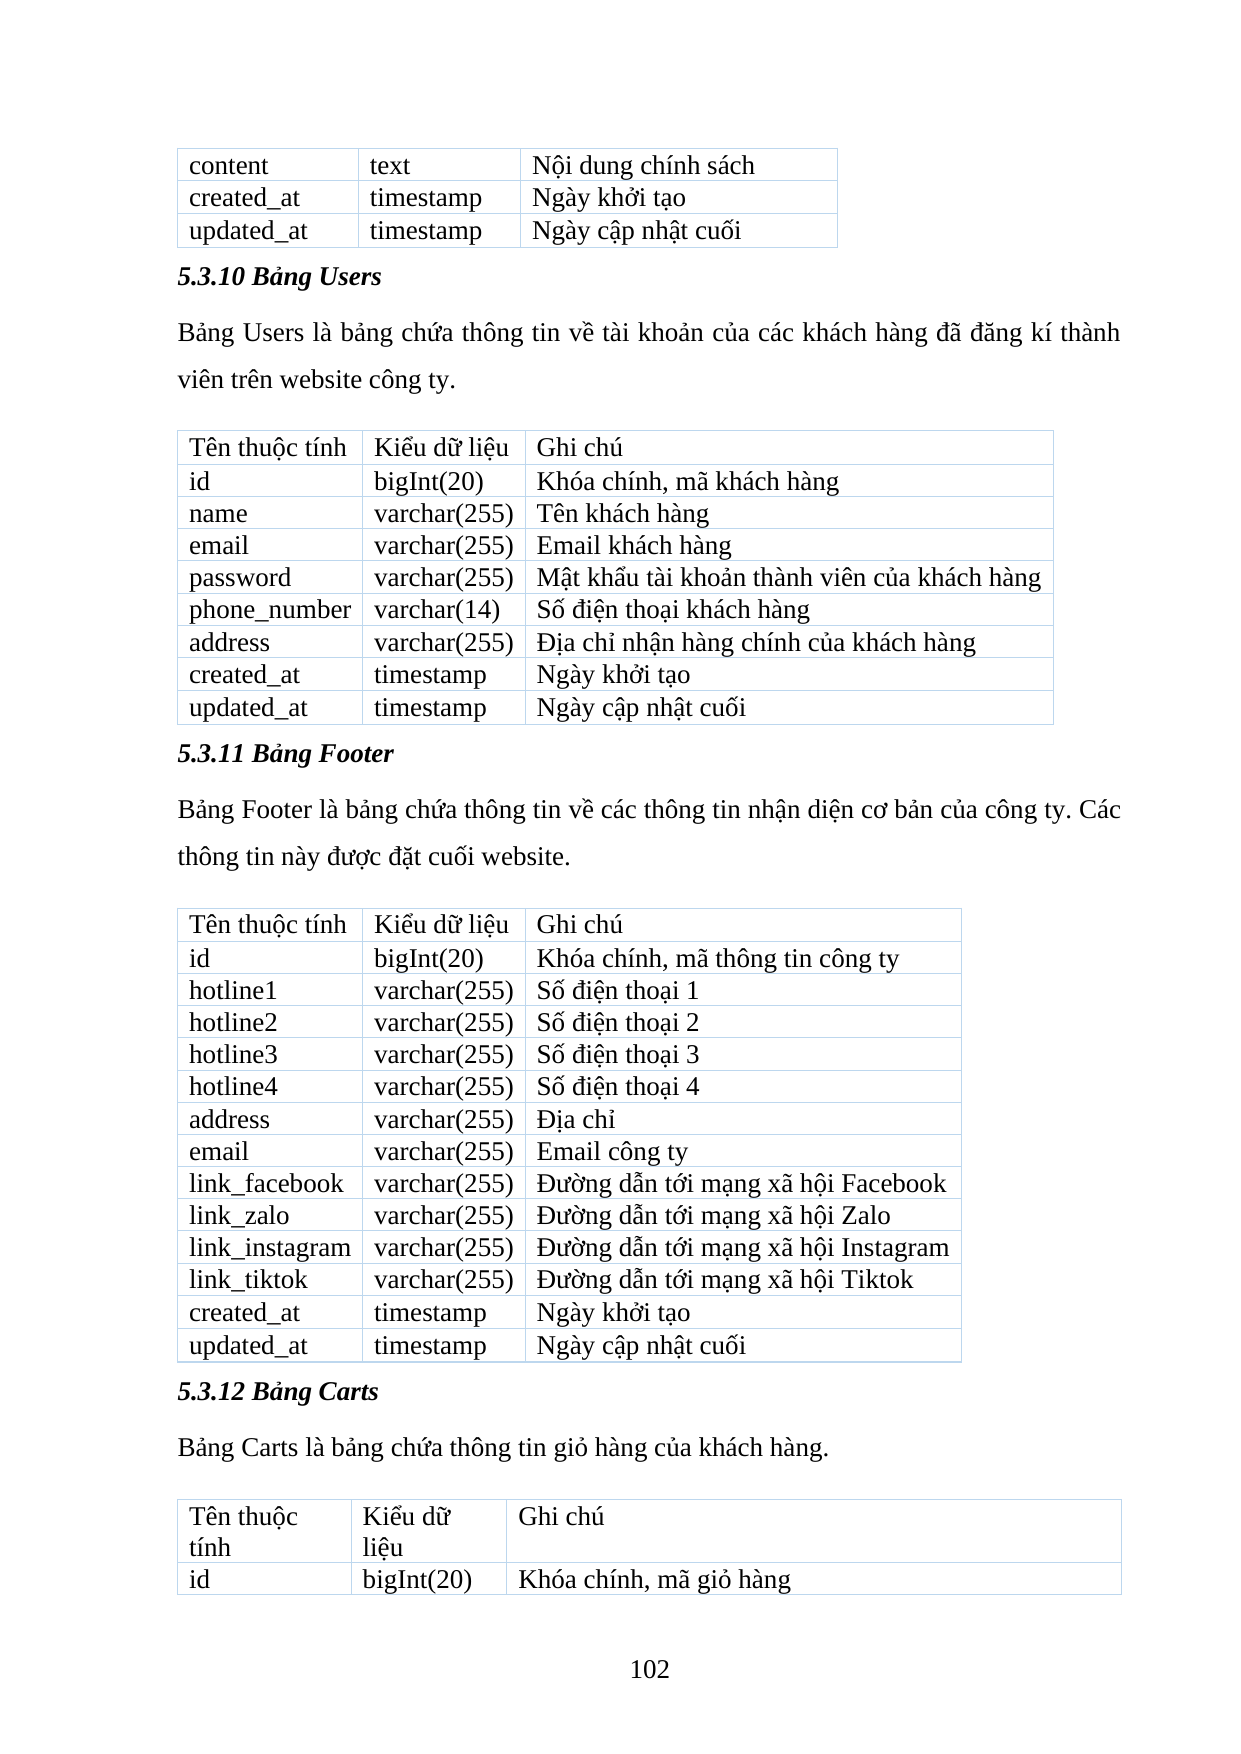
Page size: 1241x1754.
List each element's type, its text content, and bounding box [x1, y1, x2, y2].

subtitle Bảng Footer [177, 737, 1122, 768]
table_cell varchar(255) [363, 497, 525, 528]
table_cell hotline3 [178, 1038, 362, 1069]
table_cell id [178, 465, 362, 496]
table_header Ghi chú [526, 909, 961, 941]
table_cell timestamp [363, 658, 525, 690]
table_cell link_tiktok [178, 1264, 362, 1295]
table_cell created_at [178, 1296, 362, 1328]
table_cell varchar(255) [363, 974, 525, 1005]
table_cell id [178, 942, 362, 973]
table_cell Khóa chính, mã giỏ hàng [507, 1563, 1121, 1594]
table_header Tên thuộc tính [178, 909, 362, 941]
table_cell Đường dẫn tới mạng xã hội Facebook [526, 1167, 961, 1198]
table_cell varchar(255) [363, 1231, 525, 1263]
text Bảng Users là bảng chứa thông tin về tài khoản của các khách hàng đã đăng kí thành viên trên website công ty. [177, 316, 1122, 394]
table_cell Ngày cập nhật cuối [526, 1329, 961, 1361]
table_cell Đường dẫn tới mạng xã hội Zalo [526, 1199, 961, 1230]
table_cell varchar(255) [363, 1135, 525, 1166]
text Bảng Carts là bảng chứa thông tin giỏ hàng của khách hàng. [177, 1431, 1122, 1462]
table_cell timestamp [363, 691, 525, 723]
table_cell Địa chỉ nhận hàng chính của khách hàng [526, 626, 1053, 657]
subtitle Bảng Users [177, 260, 1122, 291]
table_cell Ngày khởi tạo [521, 181, 837, 213]
table_cell varchar(255) [363, 529, 525, 560]
table_cell varchar(255) [363, 1199, 525, 1230]
table_cell Số điện thoại 1 [526, 974, 961, 1005]
table_header Kiểu dữ liệu [352, 1500, 506, 1562]
table_cell varchar(255) [363, 1103, 525, 1134]
table_cell email [178, 1135, 362, 1166]
table_cell updated_at [178, 1329, 362, 1361]
table_cell timestamp [363, 1296, 525, 1328]
table_cell Mật khẩu tài khoản thành viên của khách hàng [526, 561, 1053, 592]
subtitle Bảng Carts [177, 1375, 1122, 1406]
table_cell timestamp [359, 181, 520, 213]
table_cell Địa chỉ [526, 1103, 961, 1134]
table_cell created_at [178, 181, 358, 213]
table_cell varchar(255) [363, 626, 525, 657]
table_cell password [178, 561, 362, 592]
table_cell link_instagram [178, 1231, 362, 1263]
table_cell hotline1 [178, 974, 362, 1005]
table_cell varchar(255) [363, 1167, 525, 1198]
table_header Tên thuộc tính [178, 431, 362, 464]
table_cell varchar(255) [363, 1006, 525, 1037]
table_cell created_at [178, 658, 362, 690]
table_cell Ngày khởi tạo [526, 1296, 961, 1328]
table_header Tên thuộc tính [178, 1500, 351, 1562]
table_cell Khóa chính, mã khách hàng [526, 465, 1053, 496]
table_cell link_facebook [178, 1167, 362, 1198]
table_cell id [178, 1563, 351, 1594]
table_cell link_zalo [178, 1199, 362, 1230]
table_cell Đường dẫn tới mạng xã hội Instagram [526, 1231, 961, 1263]
table_cell varchar(255) [363, 1038, 525, 1069]
table_cell timestamp [363, 1329, 525, 1361]
table_cell Ngày khởi tạo [526, 658, 1053, 690]
table_cell updated_at [178, 214, 358, 247]
table_header Ghi chú [507, 1500, 1121, 1562]
table_cell Số điện thoại 3 [526, 1038, 961, 1069]
table_header Kiểu dữ liệu [363, 431, 525, 464]
table_cell varchar(255) [363, 561, 525, 592]
table_cell bigInt(20) [363, 942, 525, 973]
table_cell name [178, 497, 362, 528]
table_cell bigInt(20) [352, 1563, 506, 1594]
text Bảng Footer là bảng chứa thông tin về các thông tin nhận diện cơ bản của công ty. Các thông tin này được đặt cuối website. [177, 793, 1122, 871]
table_cell Email công ty [526, 1135, 961, 1166]
table_cell Tên khách hàng [526, 497, 1053, 528]
table_cell Số điện thoại khách hàng [526, 594, 1053, 625]
table_cell hotline4 [178, 1071, 362, 1102]
table_cell address [178, 626, 362, 657]
table_header Kiểu dữ liệu [363, 909, 525, 941]
table_cell updated_at [178, 691, 362, 723]
table_cell varchar(14) [363, 594, 525, 625]
table_cell varchar(255) [363, 1264, 525, 1295]
table_header Ghi chú [526, 431, 1053, 464]
table_cell Email khách hàng [526, 529, 1053, 560]
table_cell email [178, 529, 362, 560]
table_cell phone_number [178, 594, 362, 625]
table_cell address [178, 1103, 362, 1134]
table_cell bigInt(20) [363, 465, 525, 496]
table_cell text [359, 149, 520, 180]
table_cell timestamp [359, 214, 520, 247]
table_cell Ngày cập nhật cuối [526, 691, 1053, 723]
table_cell Số điện thoại 4 [526, 1071, 961, 1102]
table_cell Số điện thoại 2 [526, 1006, 961, 1037]
table_cell Nội dung chính sách [521, 149, 837, 180]
table_cell Khóa chính, mã thông tin công ty [526, 942, 961, 973]
table_cell Ngày cập nhật cuối [521, 214, 837, 247]
table_cell Đường dẫn tới mạng xã hội Tiktok [526, 1264, 961, 1295]
table_cell varchar(255) [363, 1071, 525, 1102]
table_cell content [178, 149, 358, 180]
table_cell hotline2 [178, 1006, 362, 1037]
